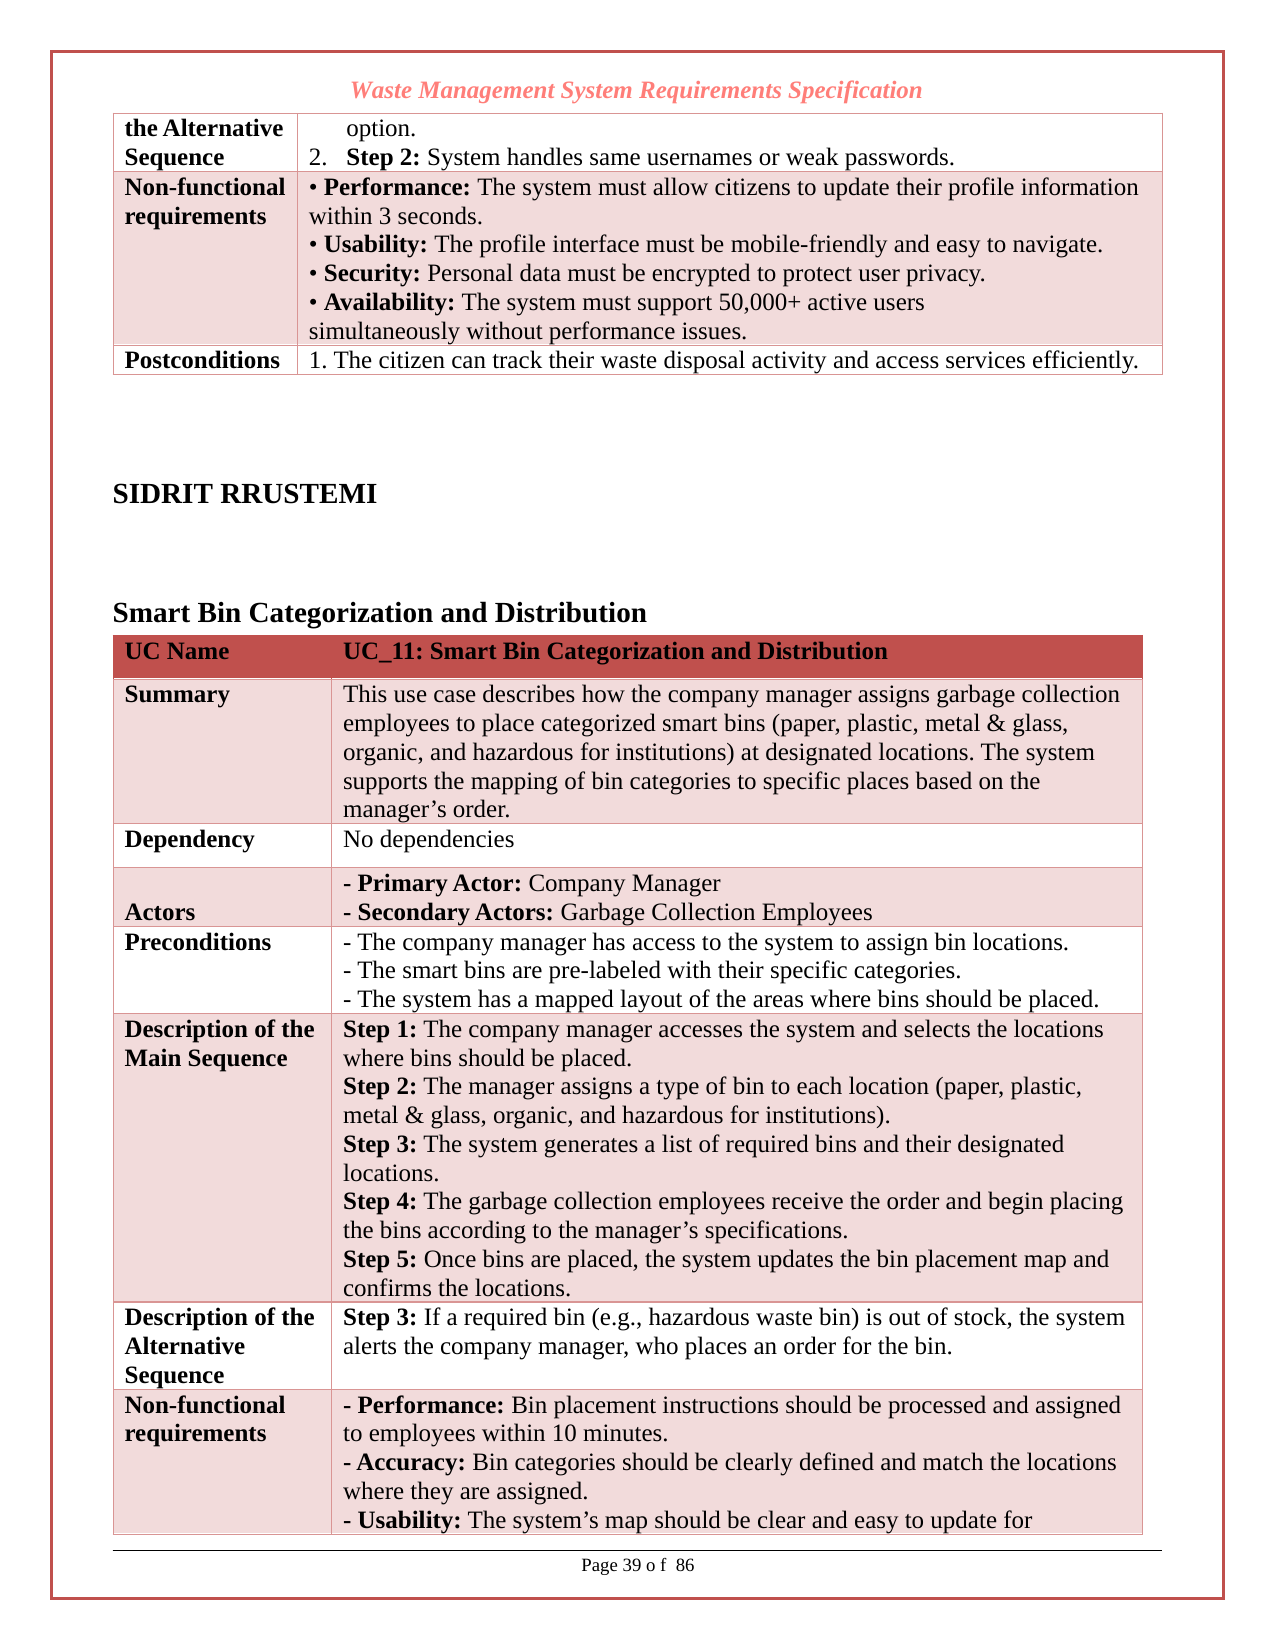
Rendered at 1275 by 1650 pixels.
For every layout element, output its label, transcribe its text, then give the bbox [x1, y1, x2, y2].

table_cell Description of the Alternative Sequence [114, 1303, 331, 1389]
table_cell • Performance: The system must allow citizens to update their profile information within 3 seconds. • Usability: The profile interface must be mobile-friendly and easy to navigate. • Security: Personal data must be encrypted to protect user privacy. • Availability: The system must support 50,000+ active users simultaneously without performance issues. [298, 172, 1162, 344]
table_cell Postconditions [114, 346, 297, 374]
table_cell 1. The citizen can track their waste disposal activity and access services efficiently. [298, 346, 1162, 374]
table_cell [114, 1390, 331, 1533]
table_cell Dependency [114, 824, 331, 867]
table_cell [332, 1390, 1142, 1533]
table_cell No dependencies [332, 824, 1142, 867]
table_cell Description of the Main Sequence [114, 1014, 331, 1301]
table_cell - Primary Actor: Company Manager - Secondary Actors: Garbage Collection Employees [332, 868, 1142, 926]
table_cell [114, 114, 297, 171]
table_cell Actors [114, 868, 331, 926]
table_header UC Name [114, 636, 331, 678]
text Smart Bin Categorization and Distribution [112, 595, 1162, 628]
table_cell This use case describes how the company manager assigns garbage collection employees to place categorized smart bins (paper, plastic, metal & glass, organic, and hazardous for institutions) at designated locations. The system supports the mapping of bin categories to specific places based on the manager’s order. [332, 680, 1142, 823]
table_cell Summary [114, 680, 331, 823]
table_cell Step 1: The company manager accesses the system and selects the locations where bins should be placed. Step 2: The manager assigns a type of bin to each location (paper, plastic, metal & glass, organic, and hazardous for institutions). Step 3: The system generates a list of required bins and their designated locations. Step 4: The garbage collection employees receive the order and begin placing the bins according to the manager’s specifications. Step 5: Once bins are placed, the system updates the bin placement map and confirms the locations. [332, 1014, 1142, 1301]
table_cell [298, 114, 1162, 171]
table_header UC_11: Smart Bin Categorization and Distribution [332, 636, 1142, 678]
text SIDRIT RRUSTEMI [112, 476, 1162, 511]
table_cell Step 3: If a required bin (e.g., hazardous waste bin) is out of stock, the system alerts the company manager, who places an order for the bin. [332, 1303, 1142, 1389]
table_cell Preconditions [114, 927, 331, 1013]
table_cell Non-functional requirements [114, 172, 297, 344]
table_cell - The company manager has access to the system to assign bin locations. - The smart bins are pre-labeled with their specific categories. - The system has a mapped layout of the areas where bins should be placed. [332, 927, 1142, 1013]
